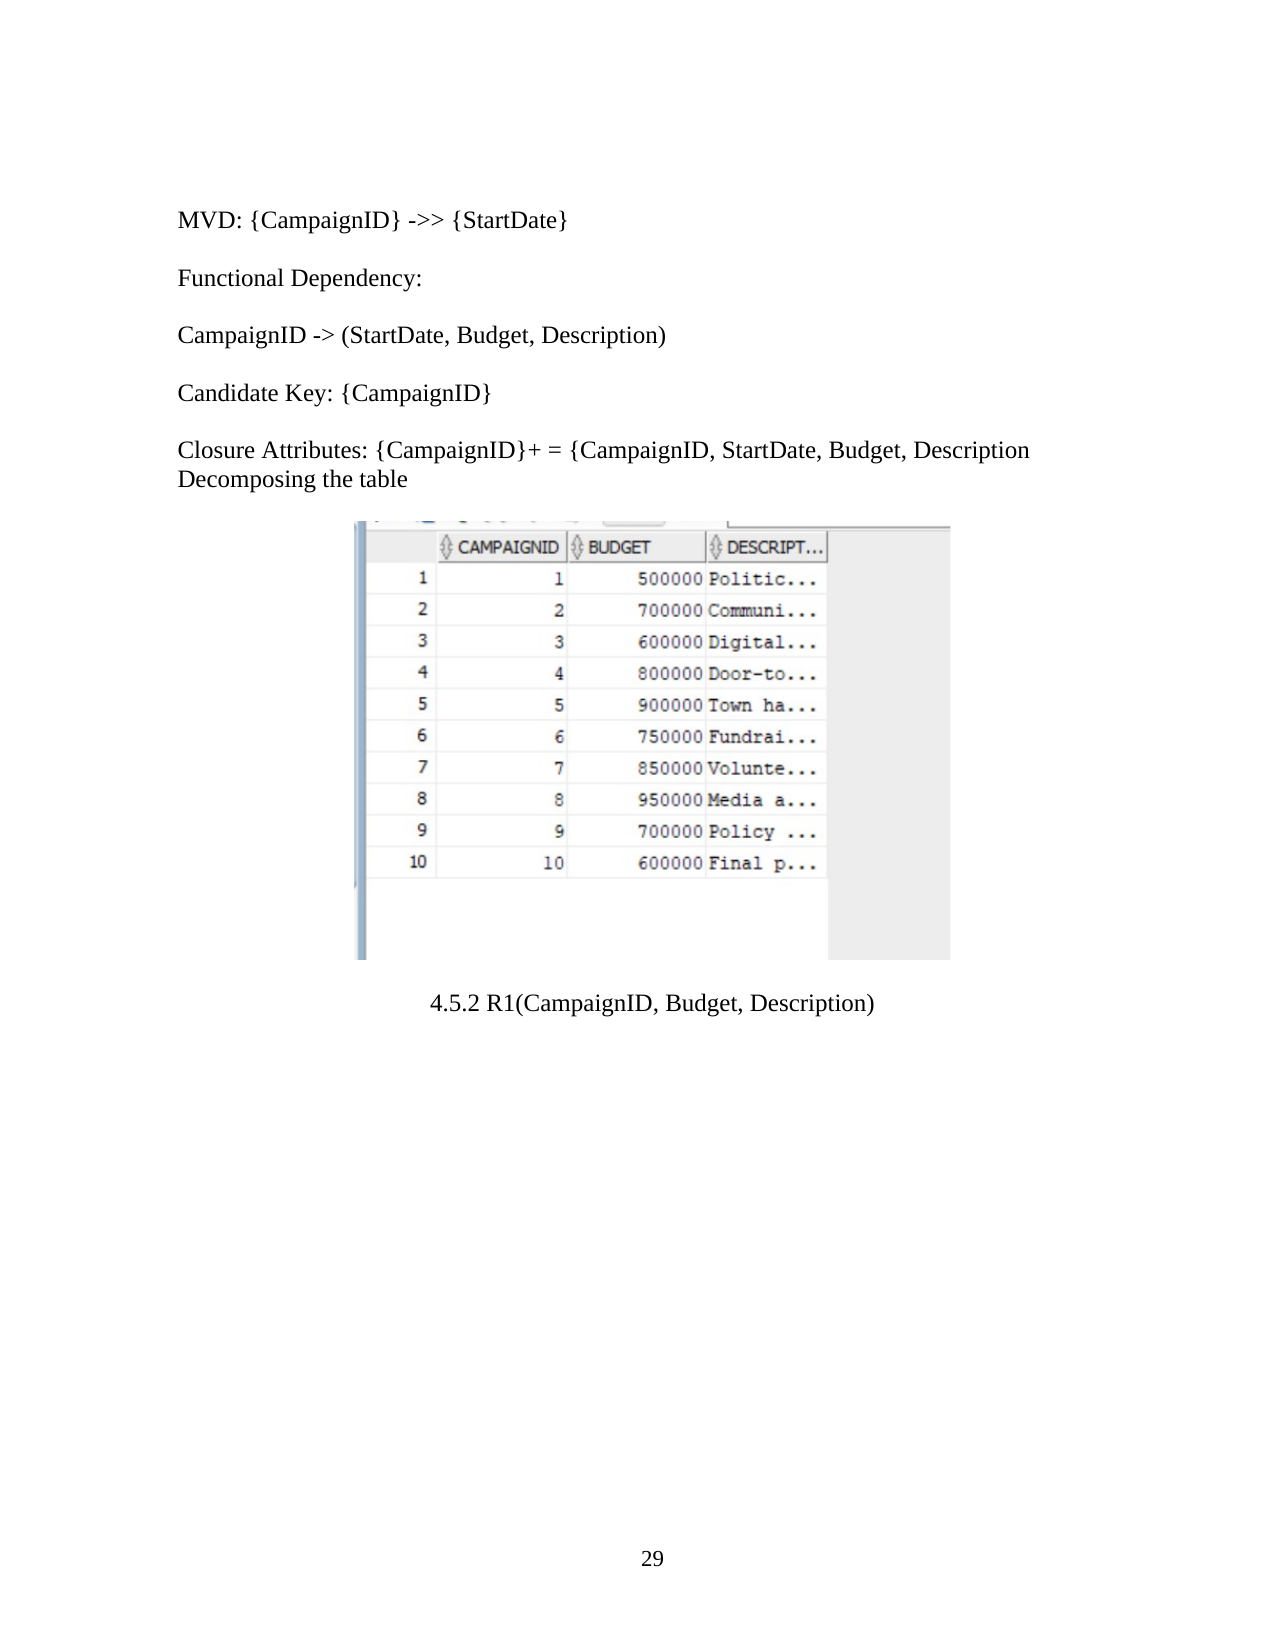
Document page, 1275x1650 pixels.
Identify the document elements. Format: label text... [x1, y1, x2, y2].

picture [354, 521, 951, 960]
text Functional Dependency: [177, 263, 1127, 291]
text Closure Attributes: {CampaignID}+ = {CampaignID, StartDate, Budget, Description [177, 435, 1127, 464]
text CampaignID -> (StartDate, Budget, Description) [177, 320, 1127, 349]
text Candidate Key: {CampaignID} [177, 378, 1127, 406]
text 4.5.2 R1(CampaignID, Budget, Description) [177, 988, 1127, 1017]
text Decomposing the table [177, 464, 1127, 493]
text MVD: {CampaignID} ->> {StartDate} [177, 205, 1127, 234]
